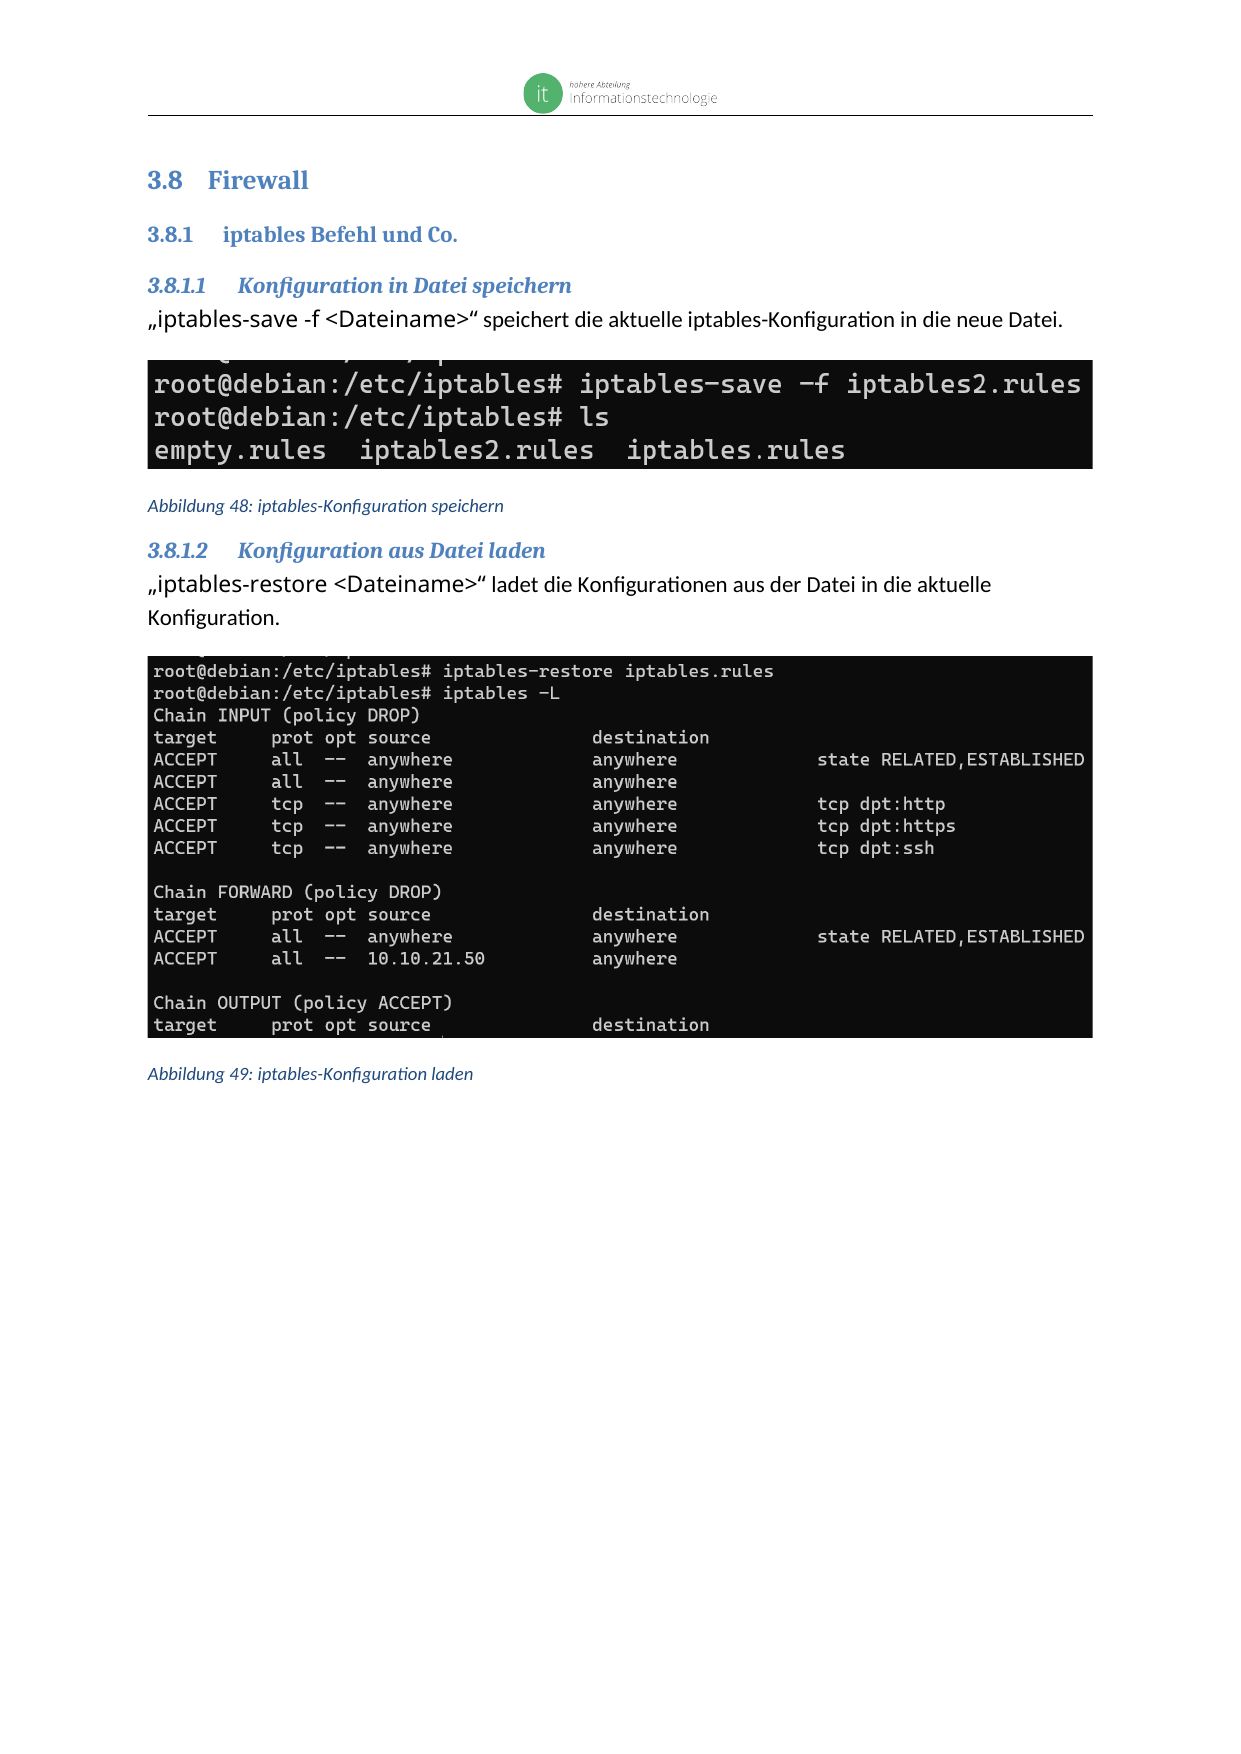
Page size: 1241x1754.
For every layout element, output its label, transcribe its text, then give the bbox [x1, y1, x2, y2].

subtitle Konfiguration in Datei speichern [148, 273, 1093, 299]
picture [147, 360, 1093, 469]
subtitle iptables Befehl und Co. [148, 222, 1093, 248]
text „iptables-restore <Dateiname>“ ladet die Konfigurationen aus der Datei in die aktuelle Konfiguration. [148, 568, 1093, 631]
text „iptables-save -f <Dateiname>“ speichert die aktuelle iptables-Konfiguration in die neue Datei. [148, 303, 1093, 334]
subtitle Konfiguration aus Datei laden [148, 538, 1093, 564]
picture [147, 656, 1093, 1038]
picture [523, 73, 717, 114]
subtitle Firewall [148, 165, 1093, 196]
